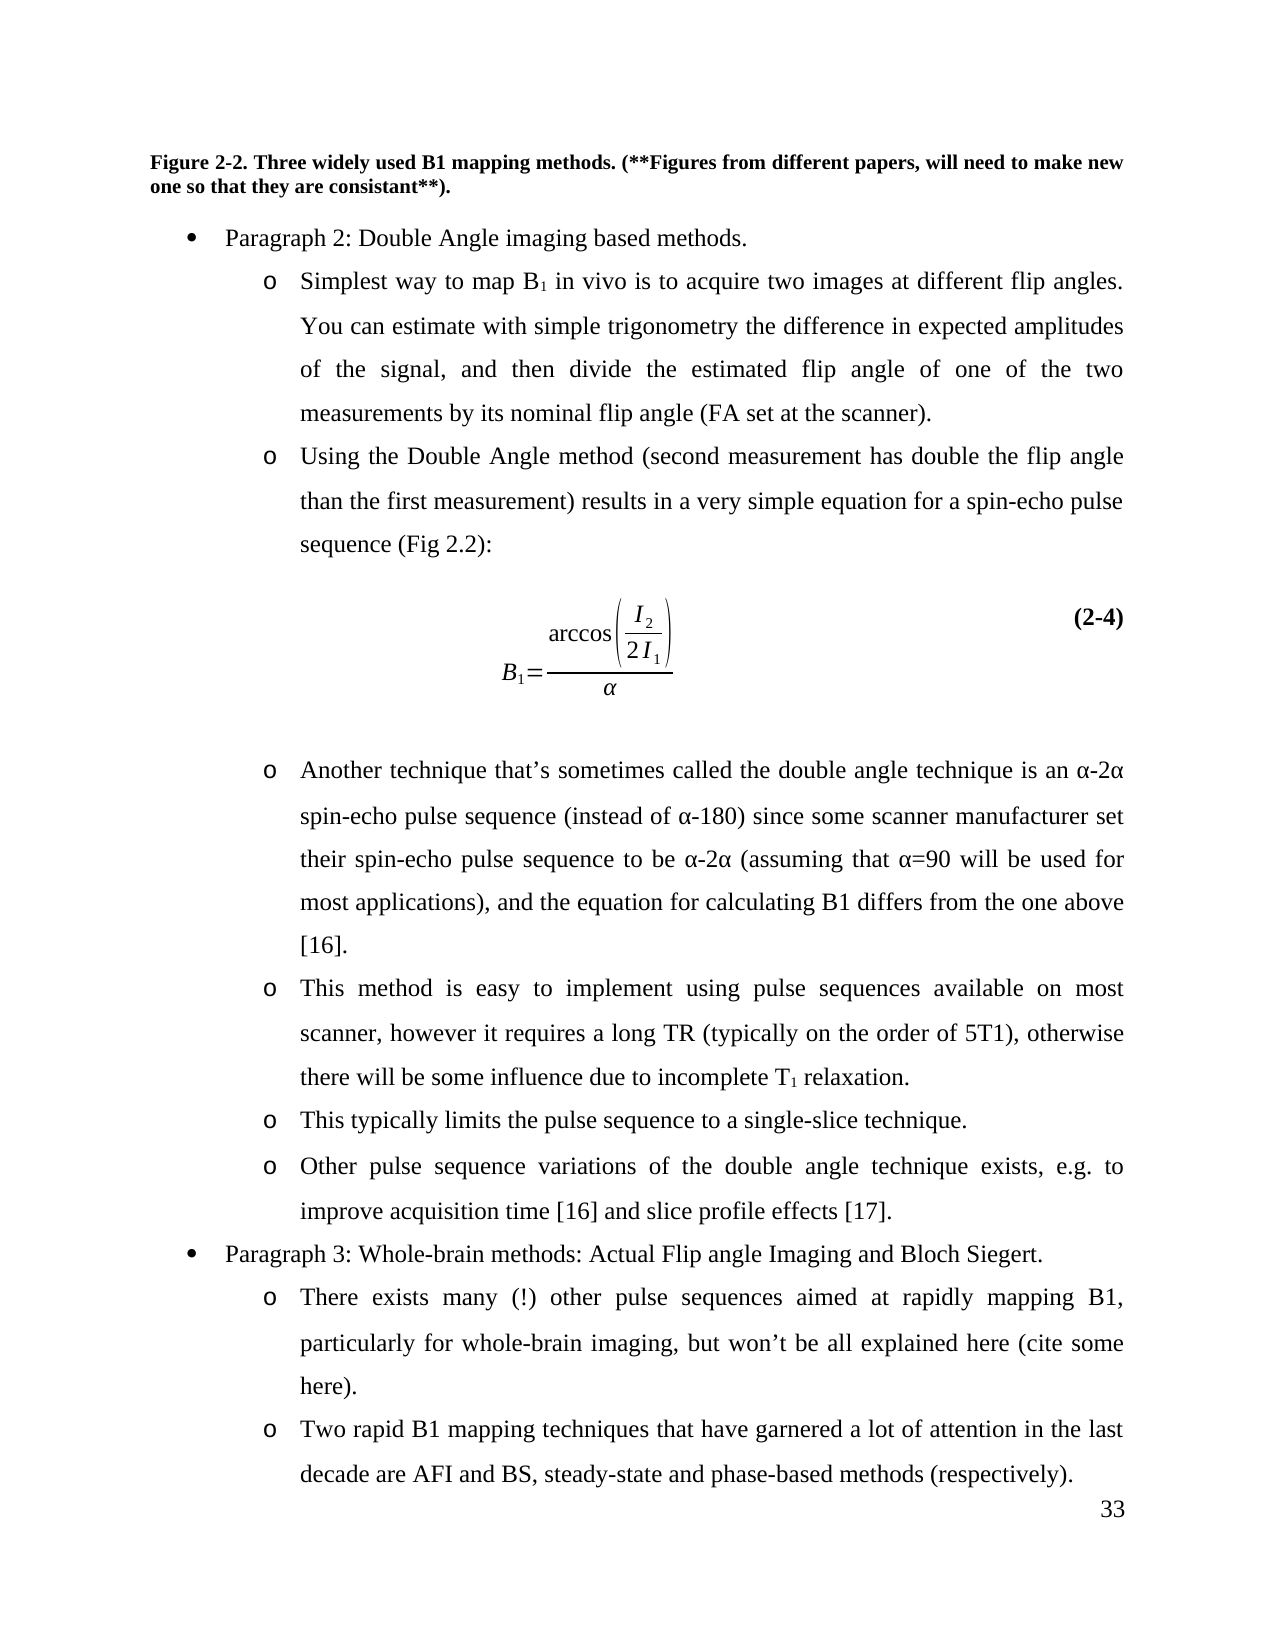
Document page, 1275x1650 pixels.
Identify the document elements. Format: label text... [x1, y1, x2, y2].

list This typically limits the pulse sequence to a single-slice technique. [262, 1105, 1125, 1136]
list Using the Double Angle method (second measurement has double the flip angle than the first measurement) results in a very simple equation for a spin-echo pulse sequence (Fig 2.2): [262, 441, 1125, 558]
list Paragraph 2: Double Angle imaging based methods. [187, 223, 1125, 252]
list Paragraph 3: Whole-brain methods: Actual Flip angle Imaging and Bloch Siegert. [187, 1239, 1125, 1268]
list This method is easy to implement using pulse sequences available on most scanner, however it requires a long TR (typically on the order of 5T1), otherwise there will be some influence due to incomplete T1 relaxation. [262, 973, 1125, 1090]
list Other pulse sequence variations of the double angle technique exists, e.g. to improve acquisition time [16] and slice profile effects [17]. [262, 1151, 1125, 1225]
list Another technique that’s sometimes called the double angle technique is an α-2α spin-echo pulse sequence (instead of α-180) since some scanner manufacturer set their spin-echo pulse sequence to be α-2α (assuming that α=90 will be used for most applications), and the equation for calculating B1 differs from the one above [16]. [262, 756, 1125, 959]
list Simplest way to map B1 in vivo is to acquire two images at different flip angles. You can estimate with simple trigonometry the difference in expected amplitudes of the signal, and then divide the estimated flip angle of one of the two measurements by its nominal flip angle (FA set at the scanner). [262, 266, 1125, 426]
table_header (2-4) [1025, 597, 1135, 756]
list Two rapid B1 mapping techniques that have garnered a lot of attention in the last decade are AFI and BS, steady-state and phase-based methods (respectively). [262, 1414, 1125, 1488]
list There exists many (!) other pulse sequences aimed at rapidly mapping B1, particularly for whole-brain imaging, but won’t be all explained here (cite some here). [262, 1282, 1125, 1399]
table_header [150, 597, 1025, 756]
